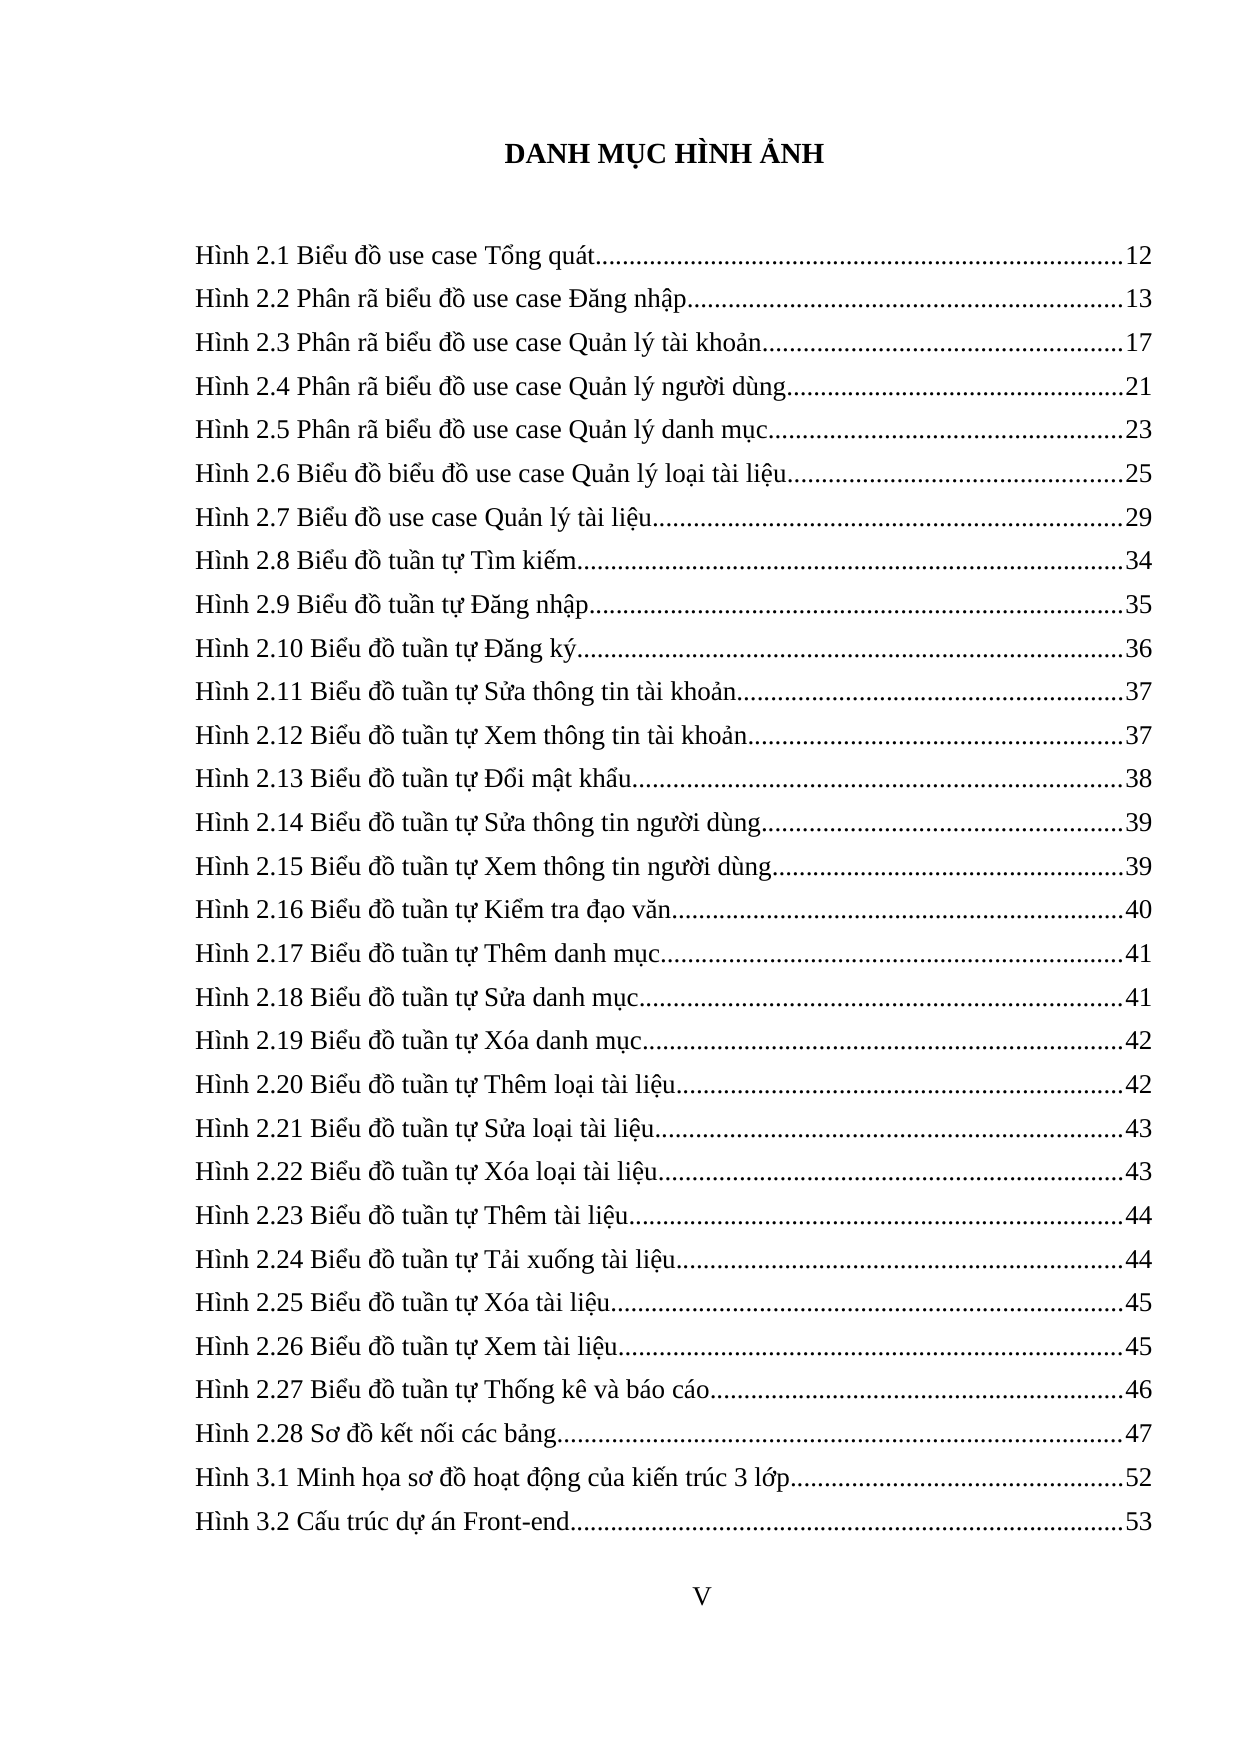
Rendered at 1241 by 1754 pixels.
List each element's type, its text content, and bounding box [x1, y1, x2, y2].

text Hình 2.28 Sơ đồ kết nối các bảng 47 [195, 1417, 1152, 1448]
text Hình 2.5 Phân rã biểu đồ use case Quản lý danh mục 23 [195, 413, 1152, 444]
text Hình 2.9 Biểu đồ tuần tự Đăng nhập 35 [195, 588, 1152, 619]
text Hình 2.2 Phân rã biểu đồ use case Đăng nhập 13 [195, 282, 1152, 314]
text Hình 2.4 Phân rã biểu đồ use case Quản lý người dùng 21 [195, 370, 1152, 401]
text Hình 2.6 Biểu đồ biểu đồ use case Quản lý loại tài liệu 25 [195, 457, 1152, 488]
text Hình 2.11 Biểu đồ tuần tự Sửa thông tin tài khoản 37 [195, 675, 1152, 706]
text Hình 2.15 Biểu đồ tuần tự Xem thông tin người dùng 39 [195, 850, 1152, 881]
text Hình 2.10 Biểu đồ tuần tự Đăng ký 36 [195, 632, 1152, 663]
text Hình 3.2 Cấu trúc dự án Front-end 53 [195, 1504, 1152, 1536]
text Hình 2.12 Biểu đồ tuần tự Xem thông tin tài khoản 37 [195, 719, 1152, 750]
text Hình 2.22 Biểu đồ tuần tự Xóa loại tài liệu 43 [195, 1155, 1152, 1187]
text Hình 2.3 Phân rã biểu đồ use case Quản lý tài khoản 17 [195, 326, 1152, 357]
text Hình 2.25 Biểu đồ tuần tự Xóa tài liệu 45 [195, 1286, 1152, 1317]
text Hình 2.23 Biểu đồ tuần tự Thêm tài liệu 44 [195, 1199, 1152, 1230]
text Hình 2.26 Biểu đồ tuần tự Xem tài liệu 45 [195, 1330, 1152, 1361]
text Hình 2.20 Biểu đồ tuần tự Thêm loại tài liệu 42 [195, 1068, 1152, 1099]
text Hình 2.1 Biểu đồ use case Tổng quát 12 [195, 239, 1152, 270]
text Hình 2.14 Biểu đồ tuần tự Sửa thông tin người dùng 39 [195, 806, 1152, 837]
text Hình 2.19 Biểu đồ tuần tự Xóa danh mục 42 [195, 1024, 1152, 1056]
text DANH MỤC HÌNH ẢNH [177, 136, 1152, 170]
text Hình 2.13 Biểu đồ tuần tự Đổi mật khẩu 38 [195, 763, 1152, 794]
text Hình 2.27 Biểu đồ tuần tự Thống kê và báo cáo 46 [195, 1374, 1152, 1405]
text Hình 2.18 Biểu đồ tuần tự Sửa danh mục 41 [195, 981, 1152, 1012]
text Hình 2.16 Biểu đồ tuần tự Kiểm tra đạo văn 40 [195, 893, 1152, 925]
text Hình 2.8 Biểu đồ tuần tự Tìm kiếm 34 [195, 544, 1152, 576]
text Hình 3.1 Minh họa sơ đồ hoạt động của kiến trúc 3 lớp 52 [195, 1461, 1152, 1492]
text Hình 2.7 Biểu đồ use case Quản lý tài liệu 29 [195, 501, 1152, 532]
text Hình 2.17 Biểu đồ tuần tự Thêm danh mục 41 [195, 937, 1152, 968]
text Hình 2.21 Biểu đồ tuần tự Sửa loại tài liệu 43 [195, 1112, 1152, 1143]
text Hình 2.24 Biểu đồ tuần tự Tải xuống tài liệu 44 [195, 1243, 1152, 1274]
